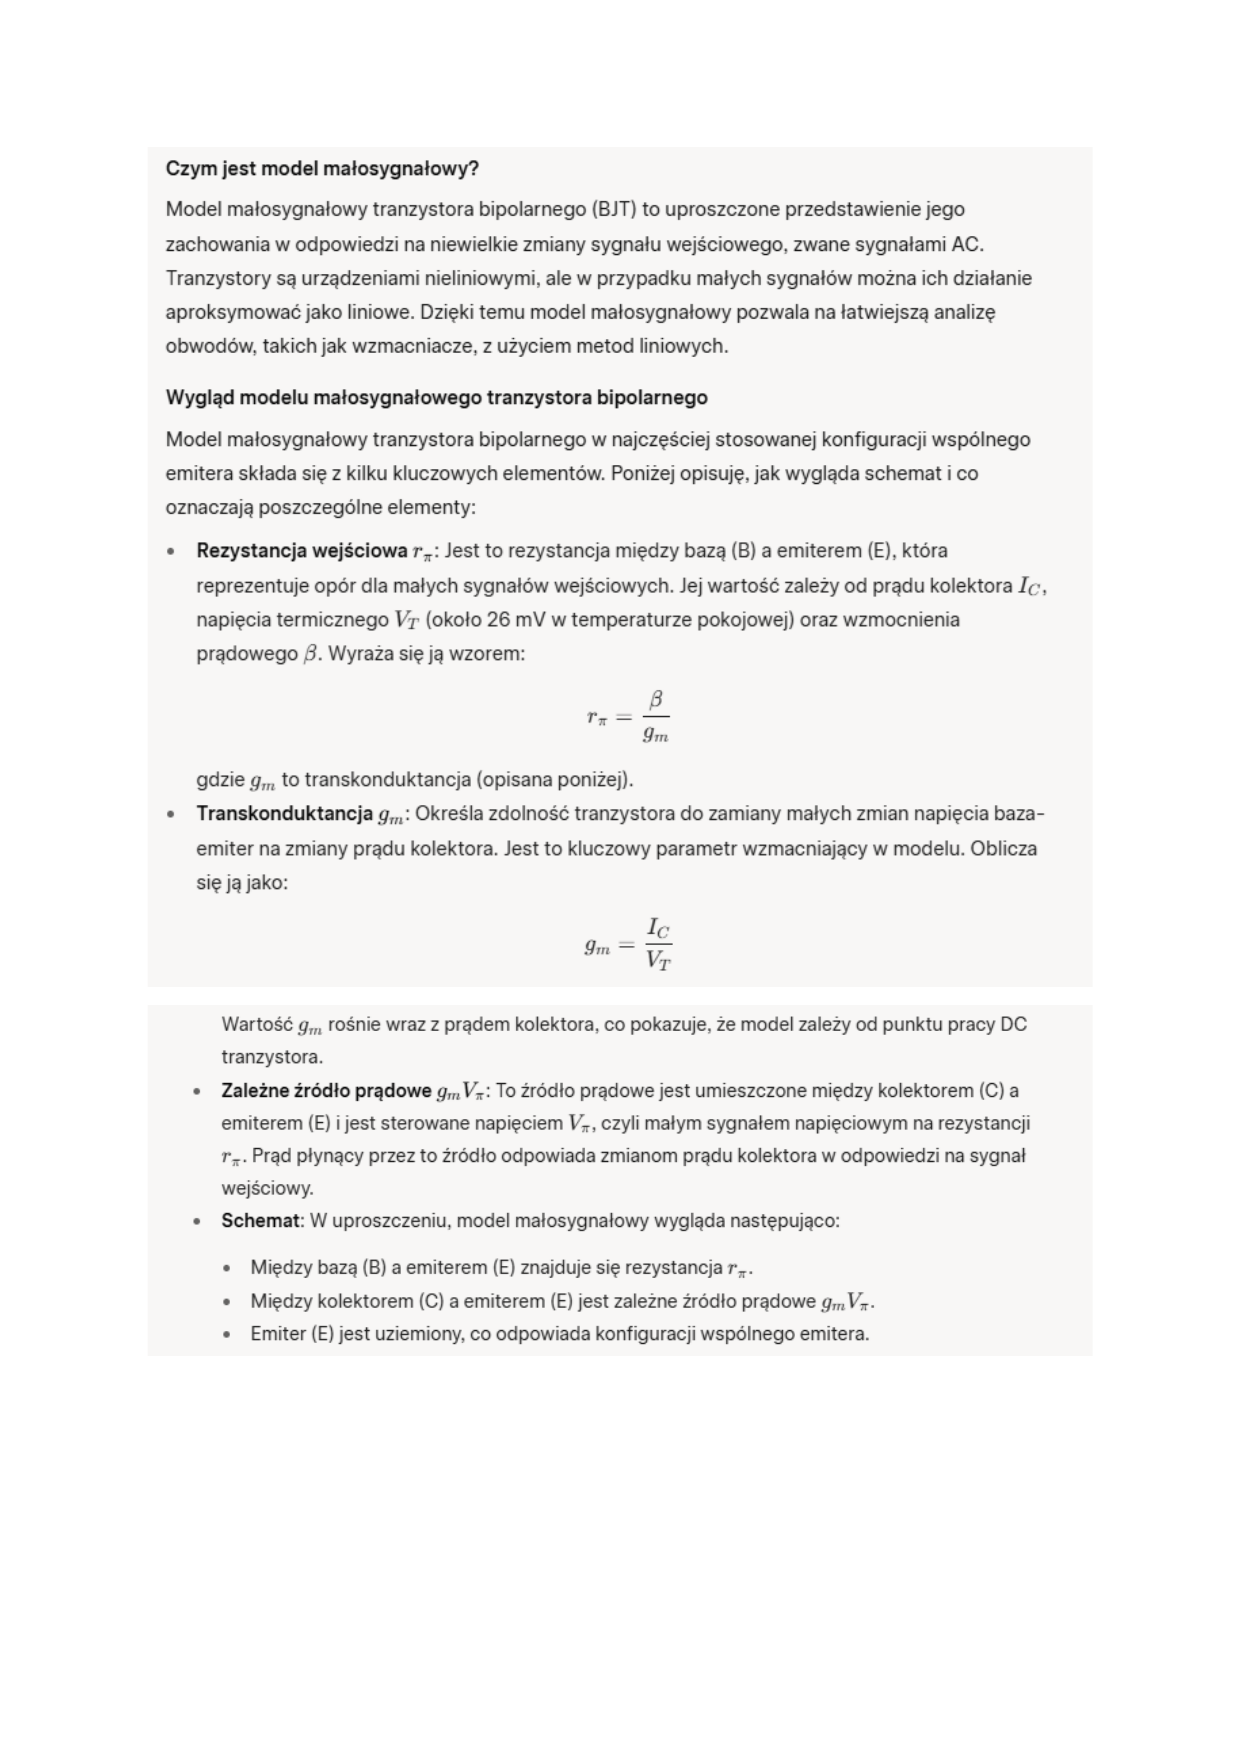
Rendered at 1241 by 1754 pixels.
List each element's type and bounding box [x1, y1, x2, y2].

picture [147, 1005, 1093, 1356]
picture [147, 147, 1093, 987]
